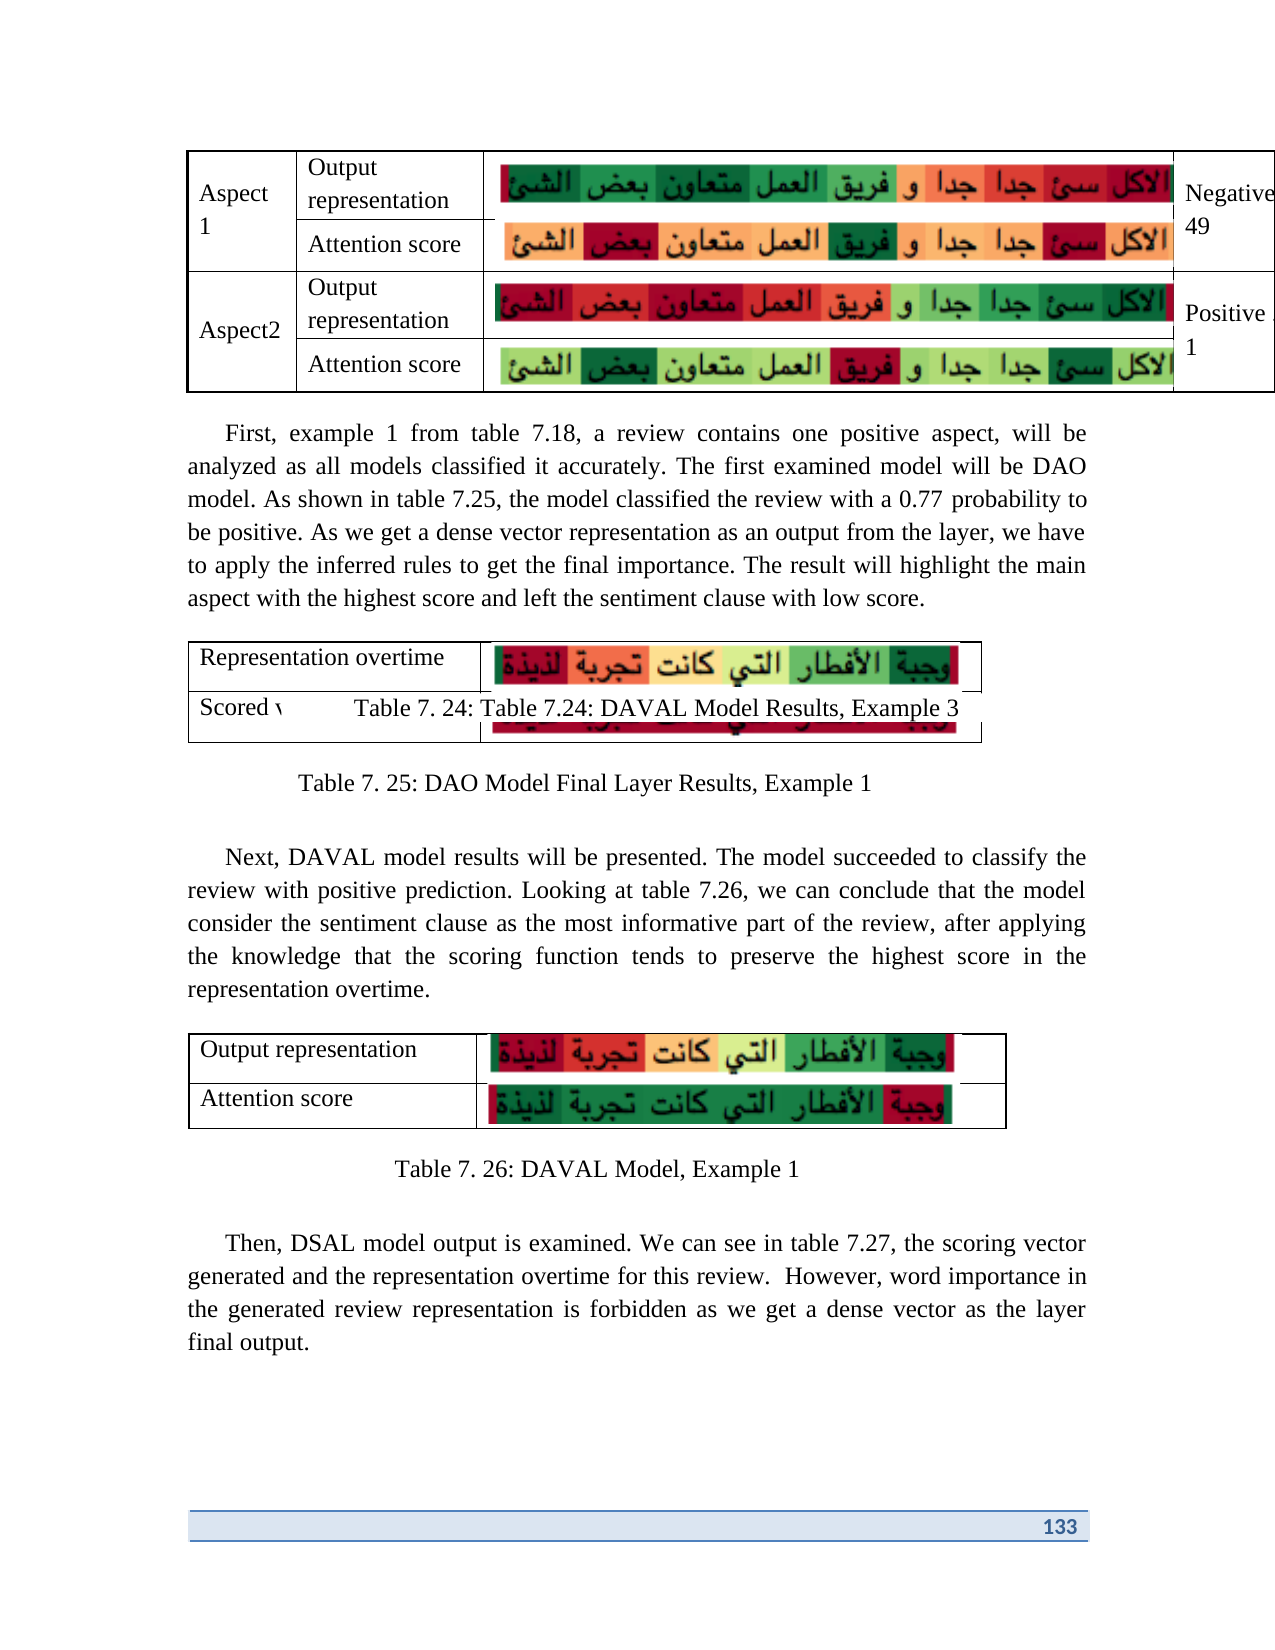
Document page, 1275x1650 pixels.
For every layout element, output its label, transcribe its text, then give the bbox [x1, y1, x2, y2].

table_cell [477, 1084, 1005, 1128]
table_cell Attention score [297, 220, 483, 271]
picture [495, 219, 1174, 267]
table_header Aspect1 [189, 152, 296, 271]
table_cell Aspect2 [189, 272, 296, 391]
picture [491, 722, 963, 738]
text Next, DAVAL model results will be presented. The model succeeded to classify the review with positive prediction. Looking at table 7.26, we can conclude that the model consider the sentiment clause as the most informative part of the review, after applying the knowledge that the scoring function tends to preserve the highest score in the representation overtime. [187, 842, 1087, 1003]
picture [487, 1034, 963, 1079]
table_header [484, 152, 1173, 219]
picture [487, 1083, 961, 1124]
picture [495, 280, 1174, 326]
table_header Output representation [297, 152, 483, 219]
table_header Output representation [190, 1035, 476, 1082]
table_cell Attention score [297, 339, 483, 391]
table_cell Output representation [297, 272, 483, 338]
table_cell Scored vector [189, 692, 480, 742]
table_header Negative .49 [1174, 152, 1274, 271]
table_cell Attention score [190, 1084, 476, 1128]
text First, example 1 from table 7.18, a review contains one positive aspect, will be analyzed as all models classified it accurately. The first examined model will be DAO model. As shown in table 7.25, the model classified the review with a 0.77 probability to be positive. As we get a dense vector representation as an output from the layer, we have to apply the inferred rules to get the final importance. The result will highlight the main aspect with the highest score and left the sentiment clause with low score. [187, 418, 1087, 612]
table_header Representation overtime [189, 643, 480, 691]
picture [495, 340, 1174, 387]
table_header [477, 1035, 1005, 1082]
table_cell [484, 339, 1173, 391]
table_cell Table 7. 25: DAO Model Final Layer Results, Example 1 [188, 743, 982, 817]
table_cell [484, 272, 1173, 338]
table_cell [481, 722, 981, 742]
table_cell [484, 220, 1173, 271]
table_header [481, 643, 981, 691]
picture [495, 161, 1174, 205]
table_cell Table 7. 26: DAVAL Model, Example 1 [189, 1129, 1006, 1203]
picture [491, 642, 961, 687]
text Then, DSAL model output is examined. We can see in table 7.27, the scoring vector generated and the representation overtime for this review. However, word importance in the generated review representation is forbidden as we get a dense vector as the layer final output. [187, 1228, 1087, 1356]
table_cell Positive .91 [1174, 272, 1274, 391]
